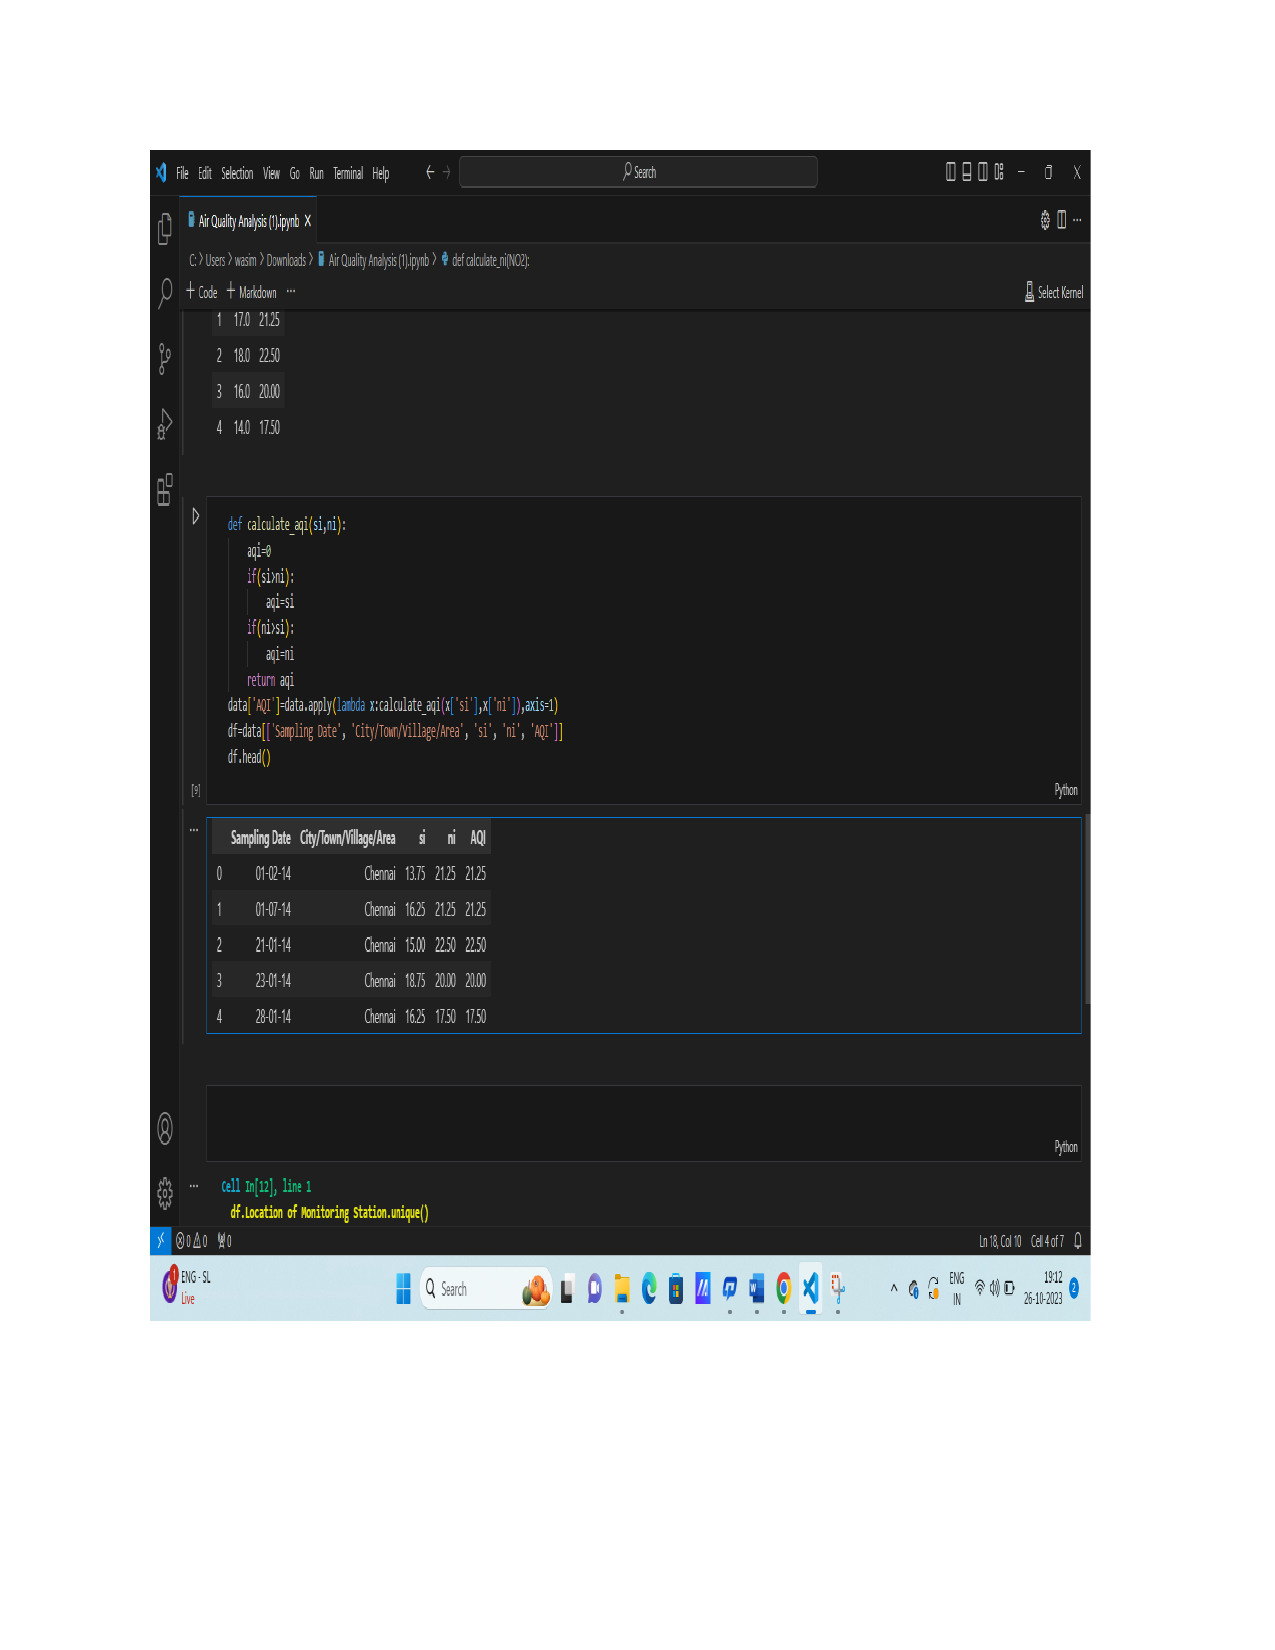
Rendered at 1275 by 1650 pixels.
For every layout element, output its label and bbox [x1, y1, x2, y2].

picture [150, 150, 1091, 1321]
